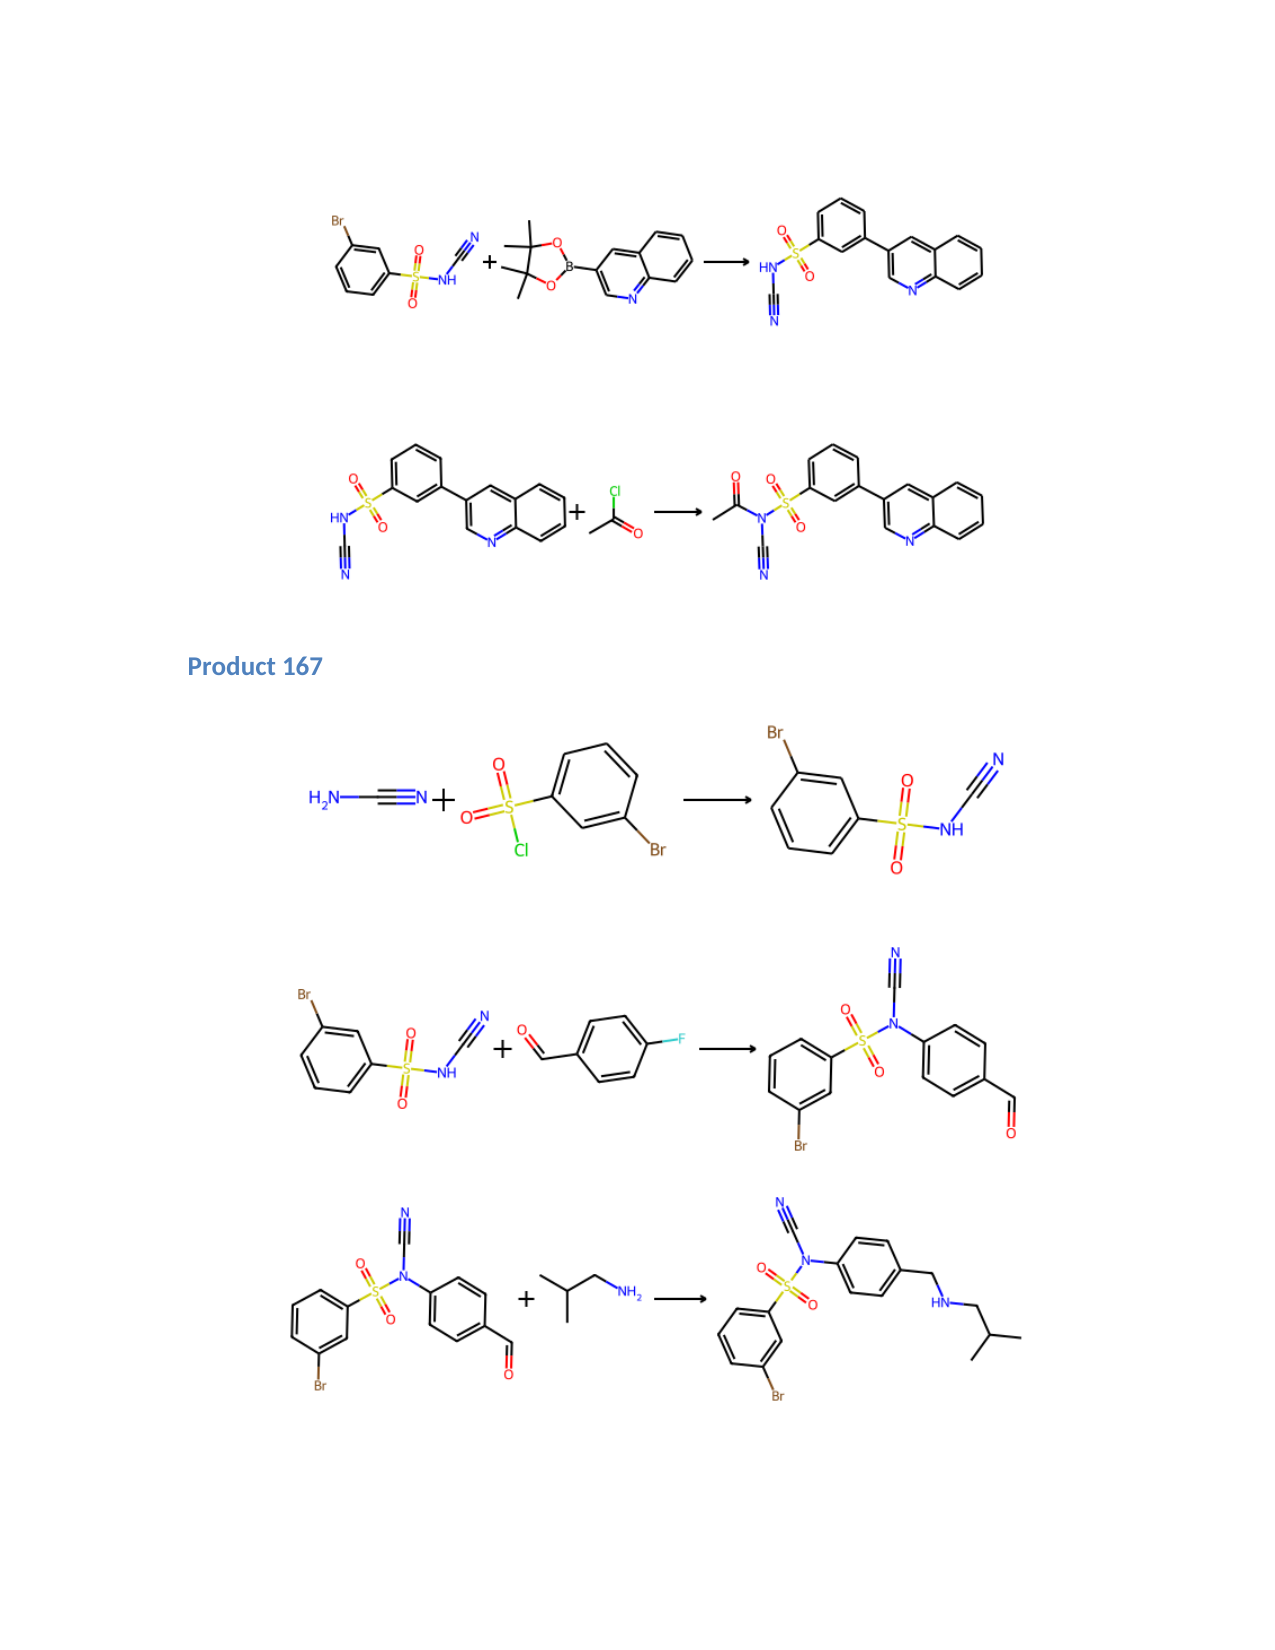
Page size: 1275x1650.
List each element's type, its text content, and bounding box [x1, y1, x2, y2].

subtitle Product 167 [187, 649, 1087, 682]
picture [206, 150, 1107, 375]
picture [206, 937, 1107, 1162]
picture [206, 1186, 1107, 1412]
picture [206, 399, 1107, 625]
picture [206, 687, 1107, 913]
